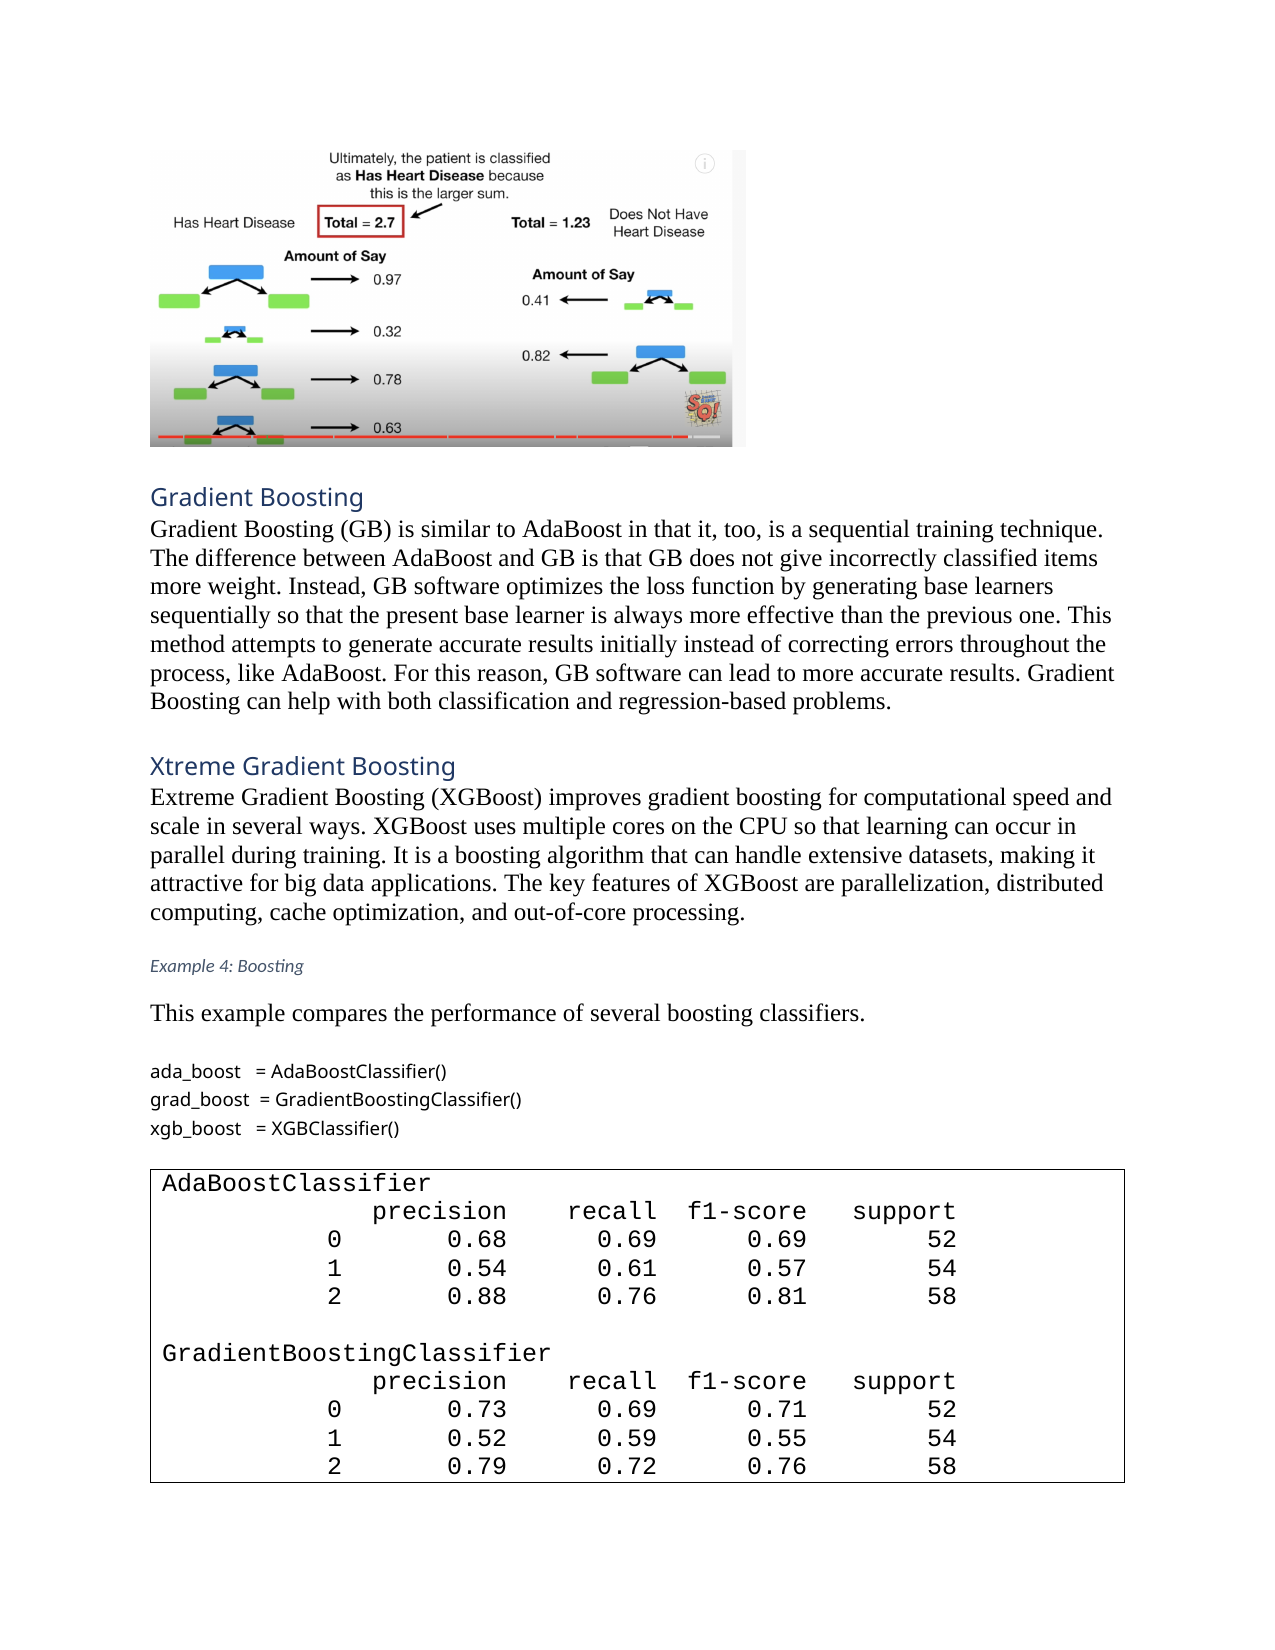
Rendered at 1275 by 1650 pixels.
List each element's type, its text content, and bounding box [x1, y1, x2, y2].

text grad_boost = GradientBoostingClassifier() [150, 1084, 1125, 1112]
text This example compares the performance of several boosting classifiers. [150, 998, 1125, 1027]
text ada_boost = AdaBoostClassifier() [150, 1056, 1125, 1084]
picture [150, 150, 746, 447]
text Gradient Boosting (GB) is similar to AdaBoost in that it, too, is a sequential training technique. The difference between AdaBoost and GB is that GB does not give incorrectly classified items more weight. Instead, GB software optimizes the loss function by generating base learners sequentially so that the present base learner is always more effective than the previous one. This method attempts to generate accurate results initially instead of correcting errors throughout the process, like AdaBoost. For this reason, GB software can lead to more accurate results. Gradient Boosting can help with both classification and regression-based problems. [150, 514, 1125, 715]
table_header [151, 1170, 1124, 1482]
subtitle Gradient Boosting [150, 480, 1125, 514]
text Extreme Gradient Boosting (XGBoost) improves gradient boosting for computational speed and scale in several ways. XGBoost uses multiple cores on the CPU so that learning can occur in parallel during training. It is a boosting algorithm that can handle extensive datasets, making it attractive for big data applications. The key features of XGBoost are parallelization, distributed computing, cache optimization, and out-of-core processing. [150, 782, 1125, 926]
subtitle Xtreme Gradient Boosting [150, 748, 1125, 782]
text xgb_boost = XGBClassifier() [150, 1112, 1125, 1140]
